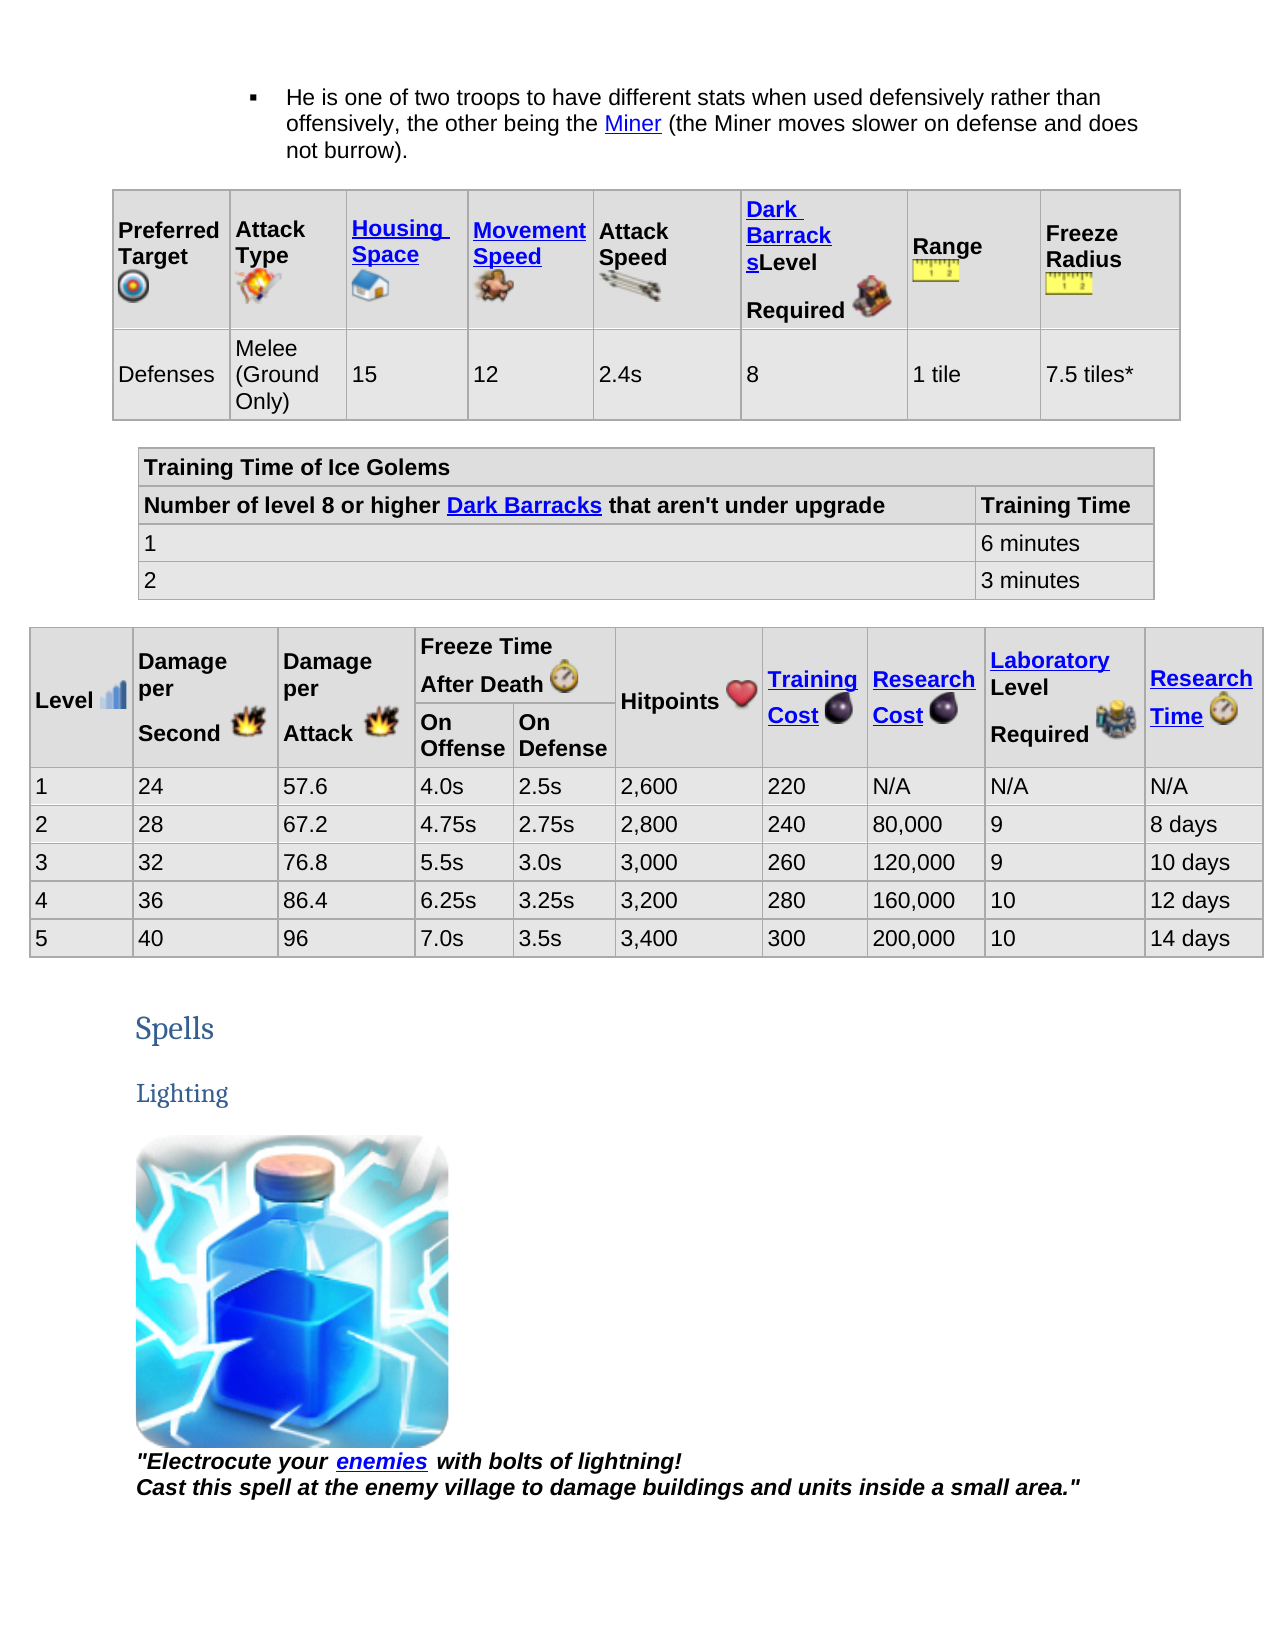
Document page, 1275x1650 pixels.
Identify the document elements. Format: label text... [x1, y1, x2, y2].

text "Electrocute your enemies with bolts of lightning! Cast this spell at the enemy village to damage buildings and units inside a small area." [136, 1448, 1157, 1501]
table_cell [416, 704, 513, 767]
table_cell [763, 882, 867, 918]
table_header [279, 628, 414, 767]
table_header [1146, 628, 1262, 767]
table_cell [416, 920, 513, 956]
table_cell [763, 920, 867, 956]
picture [227, 701, 271, 742]
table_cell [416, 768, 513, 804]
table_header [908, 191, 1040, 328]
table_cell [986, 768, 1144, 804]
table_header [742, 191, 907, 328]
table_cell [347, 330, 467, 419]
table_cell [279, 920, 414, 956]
picture [1095, 700, 1137, 743]
picture [912, 259, 960, 282]
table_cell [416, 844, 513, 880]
picture [1045, 272, 1093, 295]
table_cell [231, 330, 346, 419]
subtitle Lighting [136, 1078, 1157, 1109]
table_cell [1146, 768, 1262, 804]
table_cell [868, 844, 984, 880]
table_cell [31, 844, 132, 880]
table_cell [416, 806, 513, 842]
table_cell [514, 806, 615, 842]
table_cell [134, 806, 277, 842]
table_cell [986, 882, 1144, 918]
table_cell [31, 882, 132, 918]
picture [472, 269, 514, 303]
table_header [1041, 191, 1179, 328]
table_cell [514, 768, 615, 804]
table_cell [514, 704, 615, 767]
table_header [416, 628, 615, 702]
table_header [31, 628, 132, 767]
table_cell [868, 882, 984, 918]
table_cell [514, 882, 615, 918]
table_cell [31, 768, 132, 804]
subtitle Spells [136, 1009, 1157, 1047]
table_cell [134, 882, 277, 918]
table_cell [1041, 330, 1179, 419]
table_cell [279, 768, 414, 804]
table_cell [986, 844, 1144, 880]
picture [100, 680, 127, 709]
picture [824, 692, 853, 724]
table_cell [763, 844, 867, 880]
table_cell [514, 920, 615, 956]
picture [851, 275, 893, 319]
picture [135, 1135, 449, 1448]
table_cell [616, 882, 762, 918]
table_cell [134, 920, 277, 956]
picture [117, 269, 149, 303]
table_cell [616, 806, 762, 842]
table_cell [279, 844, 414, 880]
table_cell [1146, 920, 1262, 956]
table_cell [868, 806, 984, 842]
picture [359, 701, 404, 742]
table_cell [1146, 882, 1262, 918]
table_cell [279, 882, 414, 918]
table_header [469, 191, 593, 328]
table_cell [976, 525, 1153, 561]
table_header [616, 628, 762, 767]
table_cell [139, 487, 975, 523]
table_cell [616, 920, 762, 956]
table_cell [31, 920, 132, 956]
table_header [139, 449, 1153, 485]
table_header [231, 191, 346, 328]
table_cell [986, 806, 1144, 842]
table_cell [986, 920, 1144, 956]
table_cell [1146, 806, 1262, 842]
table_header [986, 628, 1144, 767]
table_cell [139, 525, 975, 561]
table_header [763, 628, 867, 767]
picture [1209, 691, 1238, 725]
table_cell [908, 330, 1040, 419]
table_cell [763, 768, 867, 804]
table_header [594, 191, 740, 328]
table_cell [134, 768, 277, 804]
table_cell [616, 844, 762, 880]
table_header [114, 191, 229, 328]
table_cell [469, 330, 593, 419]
picture [598, 270, 662, 302]
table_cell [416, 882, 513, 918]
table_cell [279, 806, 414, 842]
list He is one of two troops to have different stats when used defensively rather than offensively, the other being the Miner (the Miner moves slower on defense and does not burrow). [248, 84, 1157, 163]
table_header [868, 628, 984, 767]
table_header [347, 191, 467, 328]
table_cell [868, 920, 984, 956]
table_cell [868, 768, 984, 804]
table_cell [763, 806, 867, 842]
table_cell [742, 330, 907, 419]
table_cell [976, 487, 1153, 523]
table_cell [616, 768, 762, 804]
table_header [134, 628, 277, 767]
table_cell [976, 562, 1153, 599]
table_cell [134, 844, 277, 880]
picture [550, 659, 579, 693]
picture [929, 692, 958, 724]
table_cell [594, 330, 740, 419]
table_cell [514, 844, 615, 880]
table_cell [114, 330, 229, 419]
picture [235, 268, 282, 304]
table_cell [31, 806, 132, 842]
picture [351, 267, 390, 305]
picture [726, 680, 758, 710]
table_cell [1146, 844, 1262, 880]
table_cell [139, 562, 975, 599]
